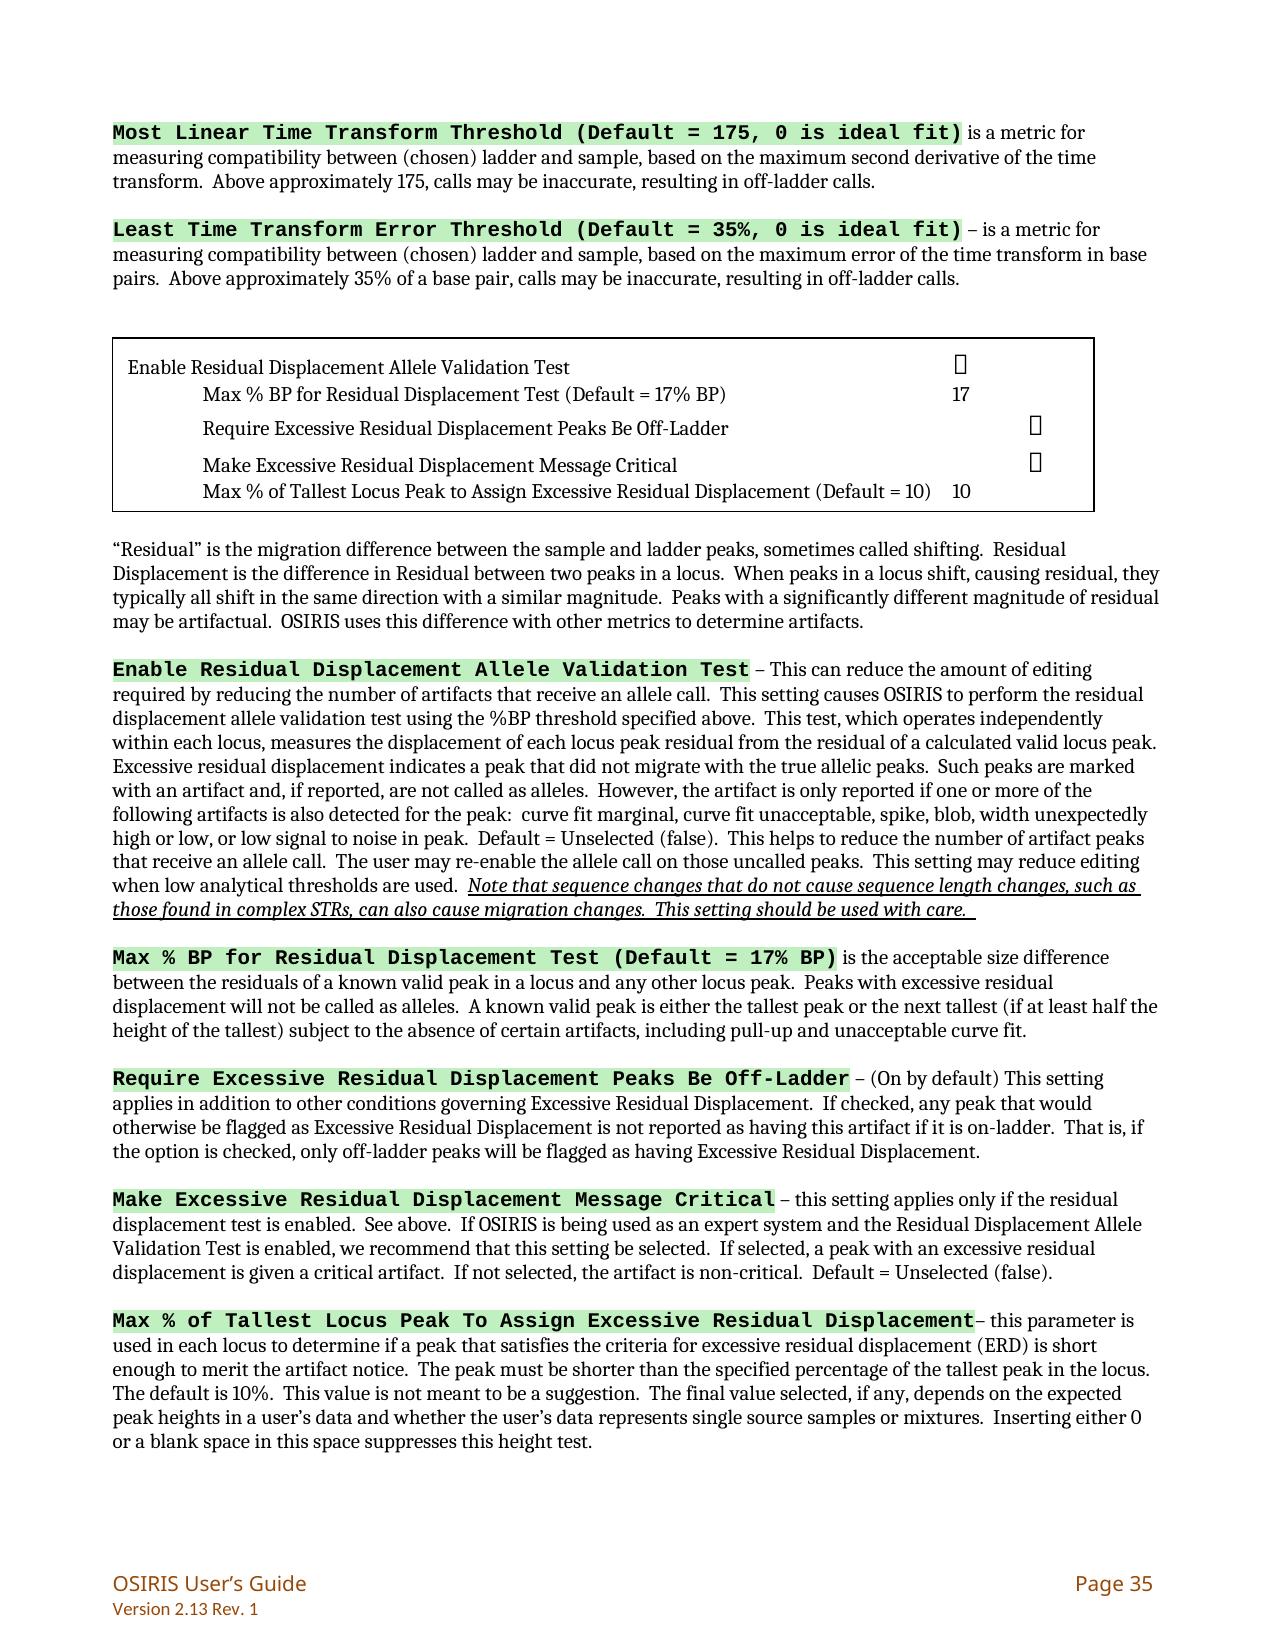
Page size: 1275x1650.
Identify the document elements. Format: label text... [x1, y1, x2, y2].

text Max % of Tallest Locus Peak To Assign Excessive Residual Displacement– this parameter is used in each locus to determine if a peak that satisfies the criteria for excessive residual displacement (ERD) is short enough to merit the artifact notice. The peak must be shorter than the specified percentage of the tallest peak in the locus. The default is 10%. This value is not meant to be a suggestion. The final value selected, if any, depends on the expected peak heights in a user’s data and whether the user’s data represents single source samples or mixtures. Inserting either 0 or a blank space in this space suppresses this height test. [112, 1308, 1162, 1453]
text Enable Residual Displacement Allele Validation Test – This can reduce the amount of editing required by reducing the number of artifacts that receive an allele call. This setting causes OSIRIS to perform the residual displacement allele validation test using the %BP threshold specified above. This test, which operates independently within each locus, measures the displacement of each locus peak residual from the residual of a calculated valid locus peak. Excessive residual displacement indicates a peak that did not migrate with the true allelic peaks. Such peaks are marked with an artifact and, if reported, are not called as alleles. However, the artifact is only reported if one or more of the following artifacts is also detected for the peak: curve fit marginal, curve fit unacceptable, spike, blob, width unexpectedly high or low, or low signal to noise in peak. Default = Unselected (false). This helps to reduce the number of artifact peaks that receive an allele call. The user may re-enable the allele call on those uncalled peaks. This setting may reduce editing when low analytical thresholds are used. Note that sequence changes that do not cause sequence length changes, such as those found in complex STRs, can also cause migration changes. This setting should be used with care. [112, 657, 1162, 922]
text Max % BP for Residual Displacement Test (Default = 17% BP) is the acceptable size difference between the residuals of a known valid peak in a locus and any other locus peak. Peaks with excessive residual displacement will not be called as alleles. A known valid peak is either the tallest peak or the next tallest (if at least half the height of the tallest) subject to the absence of certain artifacts, including pull-up and unacceptable curve fit. [112, 946, 1162, 1043]
text Make Excessive Residual Displacement Message Critical – this setting applies only if the residual displacement test is enabled. See above. If OSIRIS is being used as an expert system and the Residual Displacement Allele Validation Test is enabled, we recommend that this setting be selected. If selected, a peak with an excessive residual displacement is given a critical artifact. If not selected, the artifact is non-critical. Default = Unselected (false). [112, 1188, 1162, 1284]
text Most Linear Time Transform Threshold (Default = 175, 0 is ideal fit) is a metric for measuring compatibility between (chosen) ladder and sample, based on the maximum second derivative of the time transform. Above approximately 175, calls may be inaccurate, resulting in off-ladder calls. [112, 120, 1162, 193]
text Require Excessive Residual Displacement Peaks Be Off-Ladder – (On by default) This setting applies in addition to other conditions governing Excessive Residual Displacement. If checked, any peak that would otherwise be flagged as Excessive Residual Displacement is not reported as having this artifact if it is on-ladder. That is, if the option is checked, only off-ladder peaks will be flagged as having Excessive Residual Displacement. [112, 1067, 1162, 1164]
text Least Time Transform Error Threshold (Default = 35%, 0 is ideal fit) – is a metric for measuring compatibility between (chosen) ladder and sample, based on the maximum error of the time transform in base pairs. Above approximately 35% of a base pair, calls may be inaccurate, resulting in off-ladder calls. [112, 217, 1162, 290]
text “Residual” is the migration difference between the sample and ladder peaks, sometimes called shifting. Residual Displacement is the difference in Residual between two peaks in a locus. When peaks in a locus shift, causing residual, they typically all shift in the same direction with a similar magnitude. Peaks with a significantly different magnitude of residual may be artifactual. OSIRIS uses this difference with other metrics to determine artifacts. [112, 538, 1162, 633]
